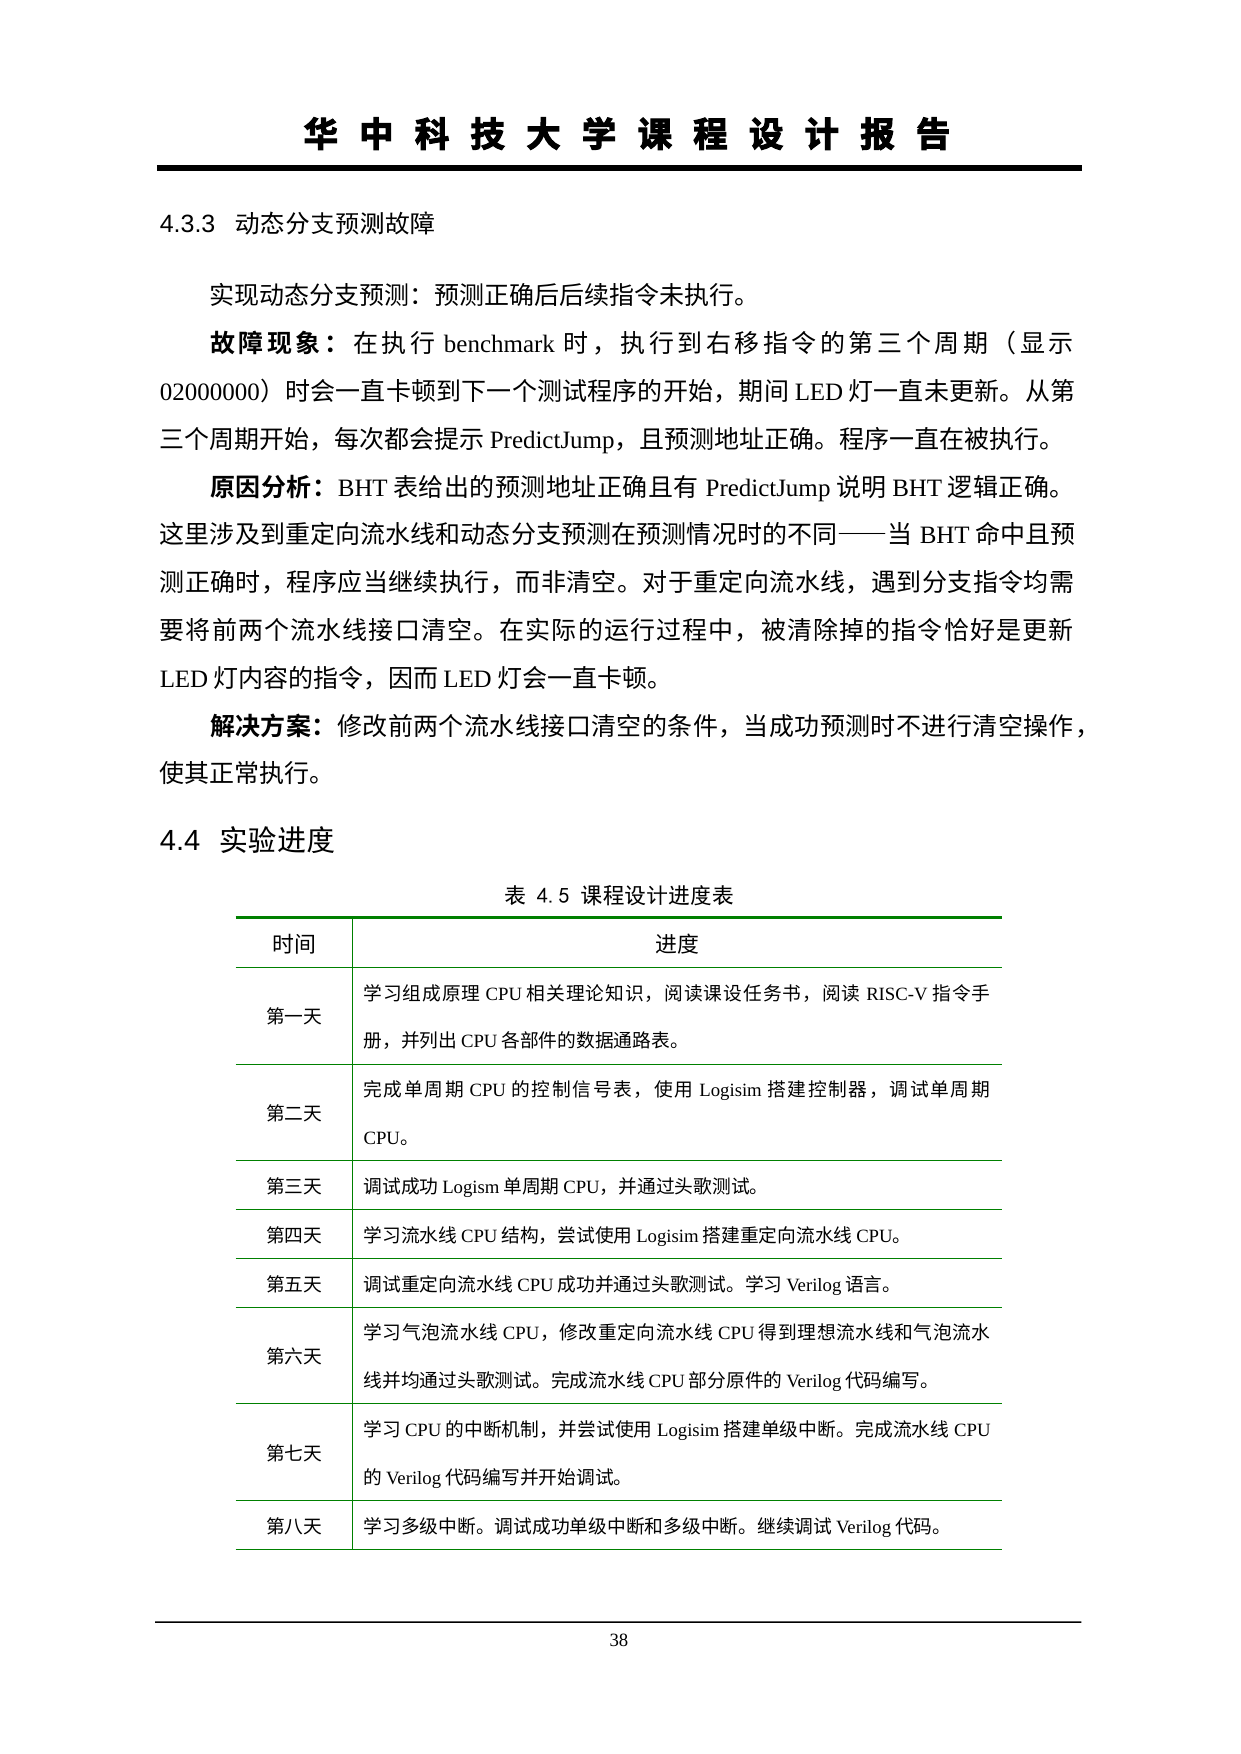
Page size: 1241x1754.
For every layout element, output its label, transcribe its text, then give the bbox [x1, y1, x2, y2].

table_cell 学习流水线CPU结构，尝试使用Logisim搭建重定向流水线CPU。 [353, 1210, 1002, 1258]
table_cell 第二天 [236, 1065, 352, 1160]
table_cell 调试成功Logism单周期CPU，并通过头歌测试。 [353, 1161, 1002, 1209]
table_cell 学习多级中断。调试成功单级中断和多级中断。继续调试Verilog代码。 [353, 1501, 1002, 1549]
table_cell 完成单周期CPU的控制信号表，使用Logisim搭建控制器，调试单周期CPU。 [353, 1065, 1002, 1160]
text 故障现象：在执行benchmark时，执行到右移指令的第三个周期（显示02000000）时会一直卡顿到下一个测试程序的开始，期间LED灯一直未更新。从第三个周期开始，每次都会提示PredictJump，且预测地址正确。程序一直在被执行。 [159, 318, 1075, 461]
text 实现动态分支预测：预测正确后后续指令未执行。 [159, 270, 1075, 318]
table_cell 第七天 [236, 1404, 352, 1500]
table_cell 第四天 [236, 1210, 352, 1258]
table_cell 调试重定向流水线CPU成功并通过头歌测试。学习Verilog语言。 [353, 1259, 1002, 1307]
table_cell 学习组成原理CPU相关理论知识，阅读课设任务书，阅读RISC-V指令手册，并列出CPU各部件的数据通路表。 [353, 968, 1002, 1063]
text 解决方案：修改前两个流水线接口清空的条件，当成功预测时不进行清空操作，使其正常执行。 [159, 700, 1075, 796]
table_cell 第一天 [236, 968, 352, 1063]
subtitle 动态分支预测故障 [159, 198, 1078, 246]
table_cell 第八天 [236, 1501, 352, 1549]
subtitle 实验进度 [159, 821, 1053, 856]
table_cell 学习气泡流水线CPU，修改重定向流水线CPU得到理想流水线和气泡流水线并均通过头歌测试。完成流水线CPU部分原件的Verilog代码编写。 [353, 1308, 1002, 1403]
table_cell 第五天 [236, 1259, 352, 1307]
table_cell 第六天 [236, 1308, 352, 1403]
table_header 进度 [353, 919, 1002, 967]
table_cell 第三天 [236, 1161, 352, 1209]
text 原因分析：BHT表给出的预测地址正确且有PredictJump说明BHT逻辑正确。这里涉及到重定向流水线和动态分支预测在预测情况时的不同——当BHT命中且预测正确时，程序应当继续执行，而非清空。对于重定向流水线，遇到分支指令均需要将前两个流水线接口清空。在实际的运行过程中，被清除掉的指令恰好是更新LED灯内容的指令，因而LED灯会一直卡顿。 [159, 461, 1075, 700]
table_cell 学习CPU的中断机制，并尝试使用Logisim搭建单级中断。完成流水线CPU的Verilog代码编写并开始调试。 [353, 1404, 1002, 1500]
table_header 时间 [236, 919, 352, 967]
